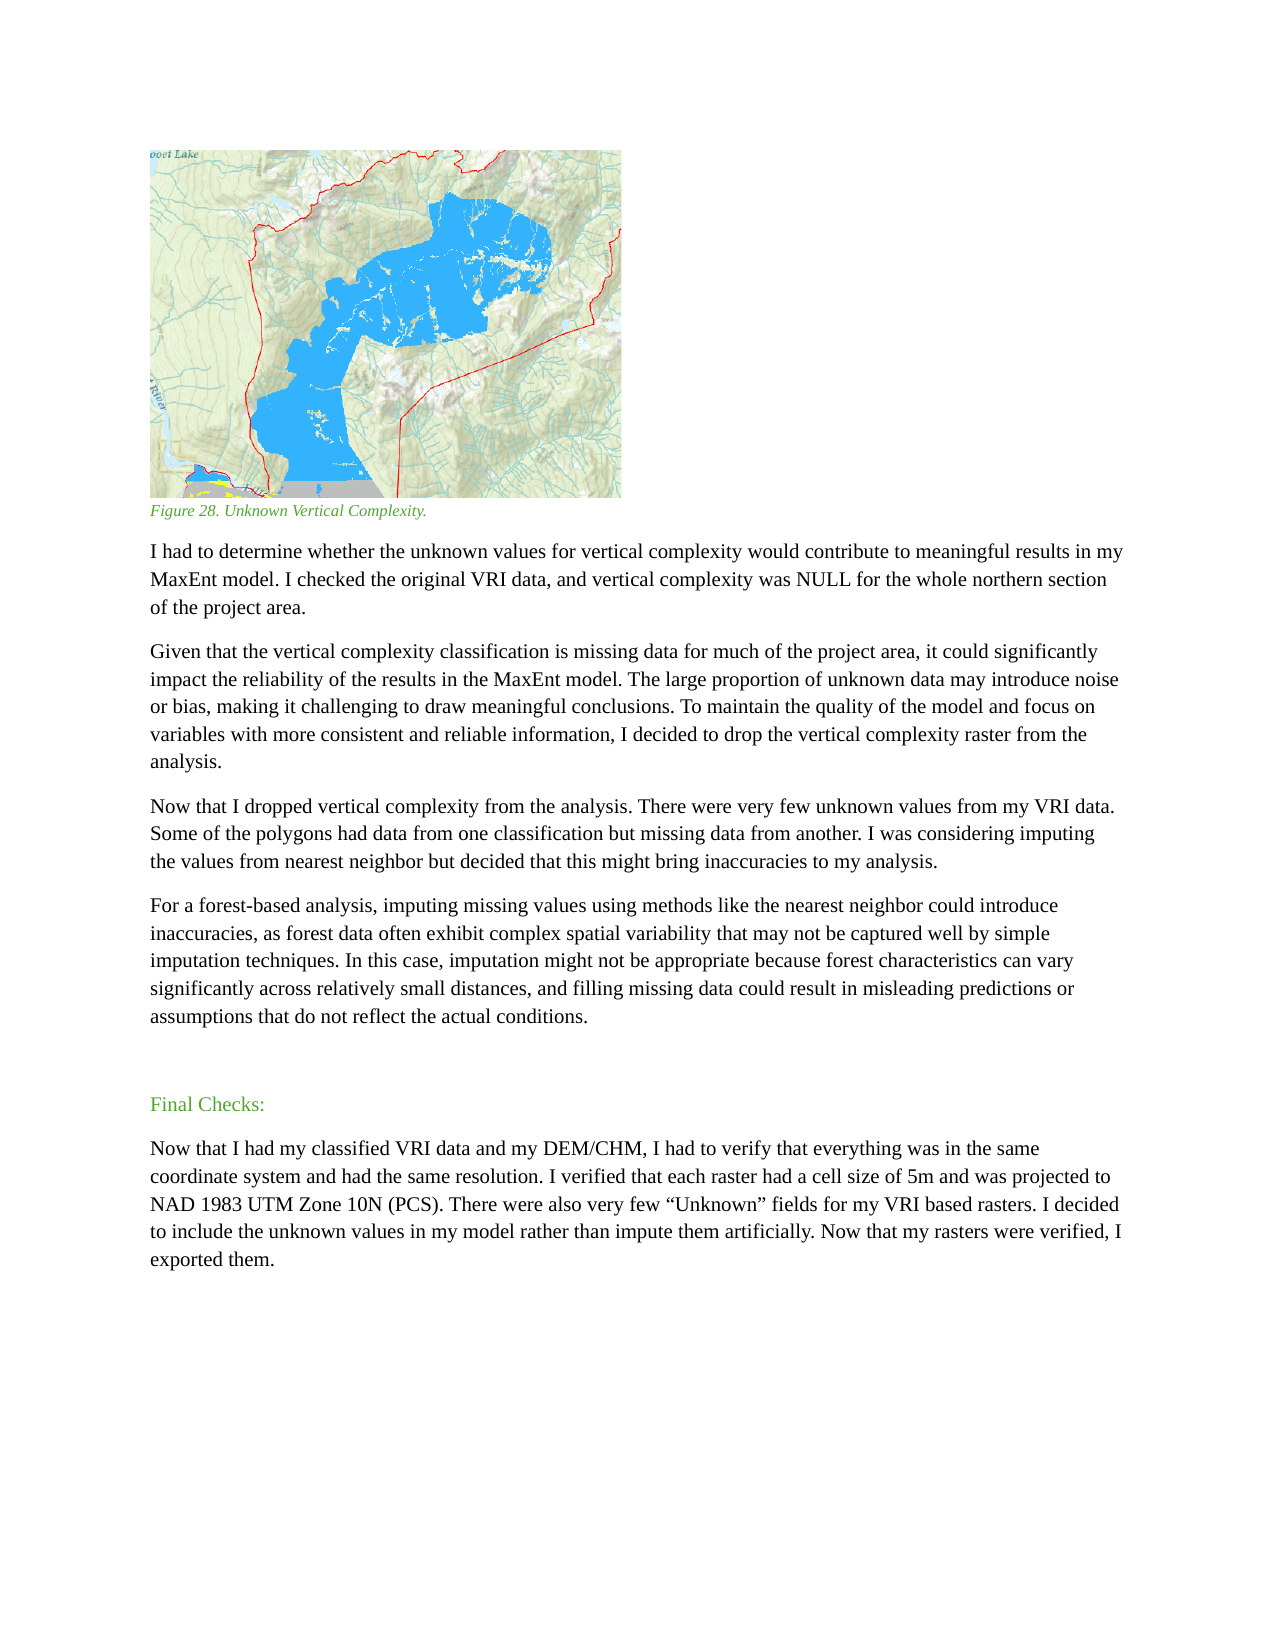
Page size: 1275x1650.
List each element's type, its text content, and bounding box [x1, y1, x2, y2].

picture [150, 150, 622, 498]
text I had to determine whether the unknown values for vertical complexity would contribute to meaningful results in my MaxEnt model. I checked the original VRI data, and vertical complexity was NULL for the whole northern section of the project area. [150, 539, 1125, 619]
text Now that I had my classified VRI data and my DEM/CHM, I had to verify that everything was in the same coordinate system and had the same resolution. I verified that each raster had a cell size of 5m and was projected to NAD 1983 UTM Zone 10N (PCS). There were also very few “Unknown” fields for my VRI based rasters. I decided to include the unknown values in my model rather than impute them artificially. Now that my rasters were verified, I exported them. [150, 1136, 1125, 1271]
text Final Checks: [150, 1092, 1125, 1116]
text Given that the vertical complexity classification is missing data for much of the project area, it could significantly impact the reliability of the results in the MaxEnt model. The large proportion of unknown data may introduce noise or bias, making it challenging to draw meaningful conclusions. To maintain the quality of the model and focus on variables with more consistent and reliable information, I decided to drop the vertical complexity raster from the analysis. [150, 639, 1125, 773]
text For a forest-based analysis, imputing missing values using methods like the nearest neighbor could introduce inaccuracies, as forest data often exhibit complex spatial variability that may not be captured well by simple imputation techniques. In this case, imputation might not be appropriate because forest characteristics can vary significantly across relatively small distances, and filling missing data could result in misleading predictions or assumptions that do not reflect the actual conditions. [150, 893, 1125, 1028]
text Now that I dropped vertical complexity from the analysis. There were very few unknown values from my VRI data. Some of the polygons had data from one classification but missing data from another. I was considering imputing the values from nearest neighbor but decided that this might bring inaccuracies to my analysis. [150, 794, 1125, 873]
